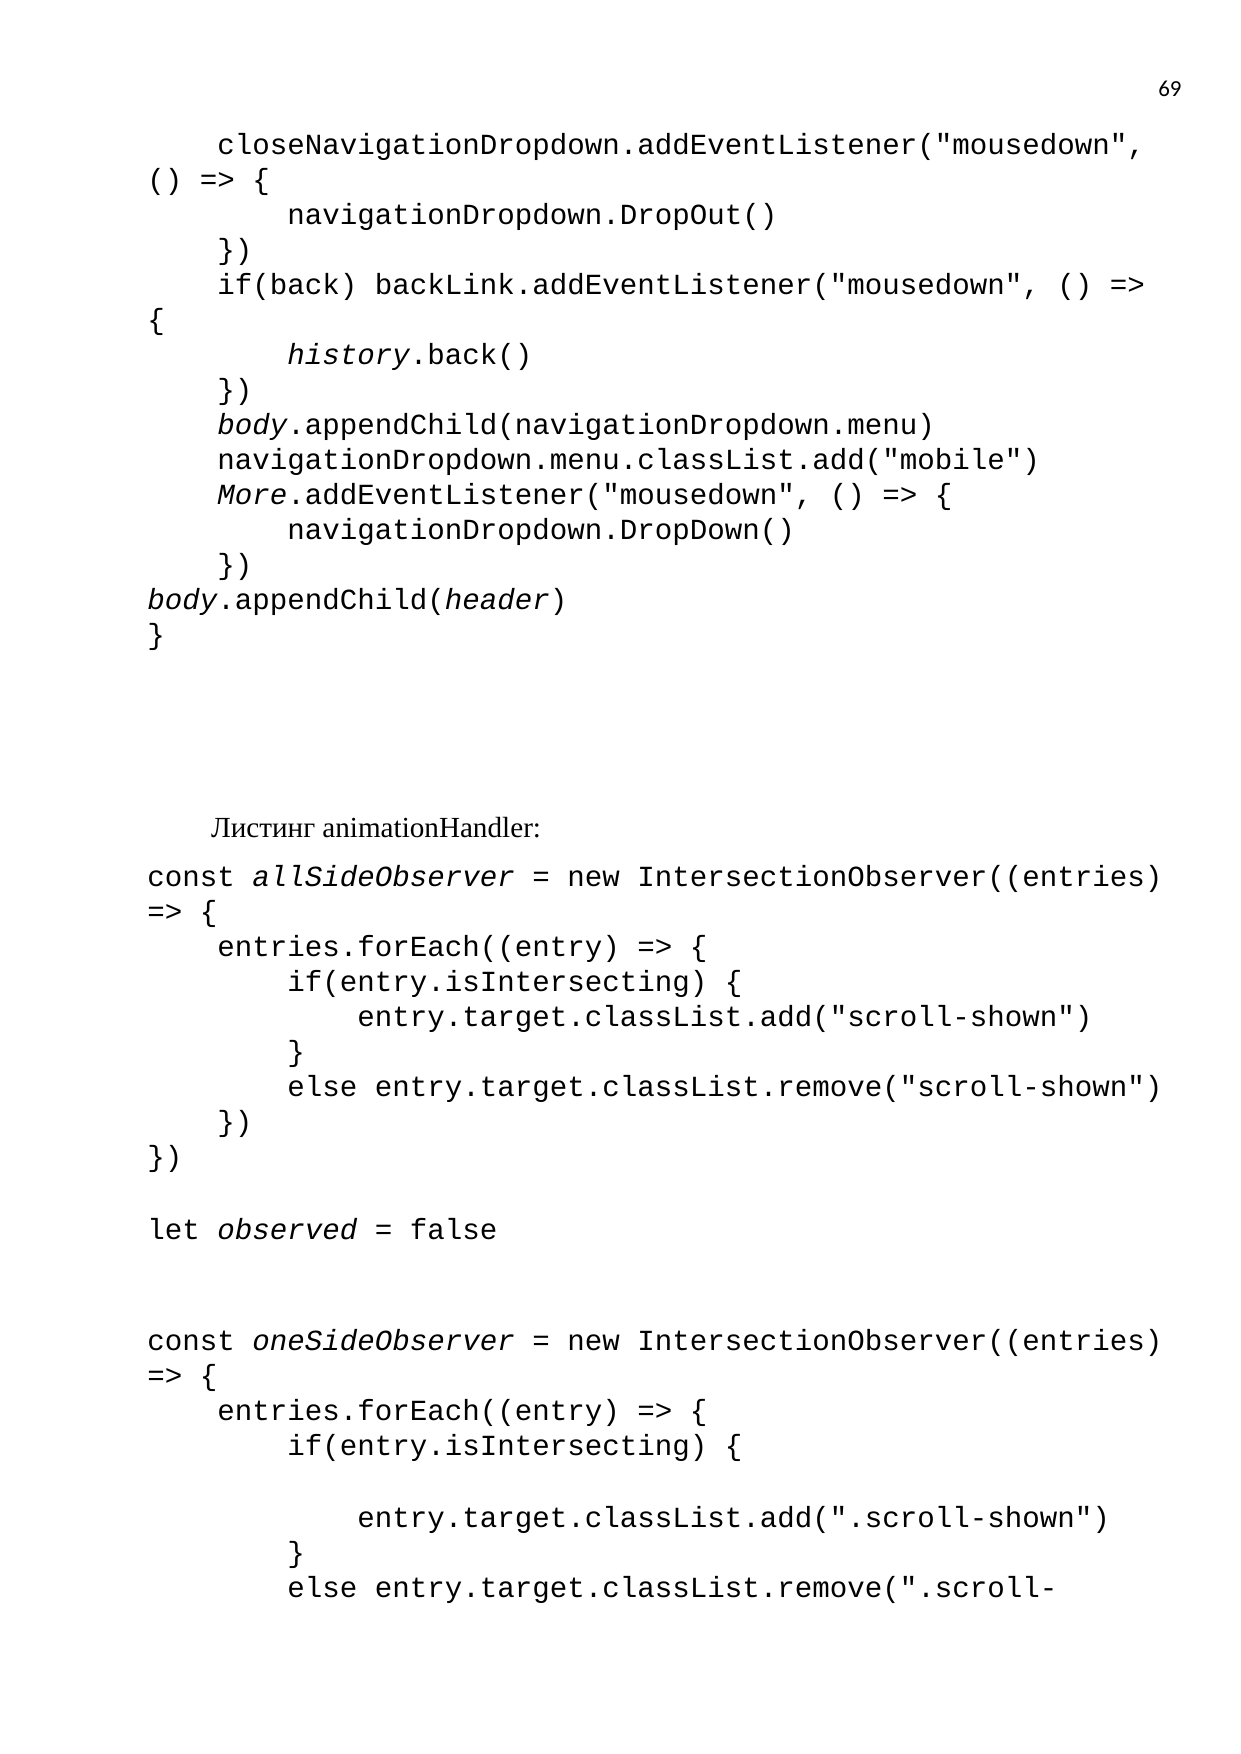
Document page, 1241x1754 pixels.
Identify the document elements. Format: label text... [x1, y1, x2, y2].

text Листинг animationHandler: [136, 810, 1181, 843]
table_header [136, 863, 1181, 1606]
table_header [136, 130, 1181, 757]
